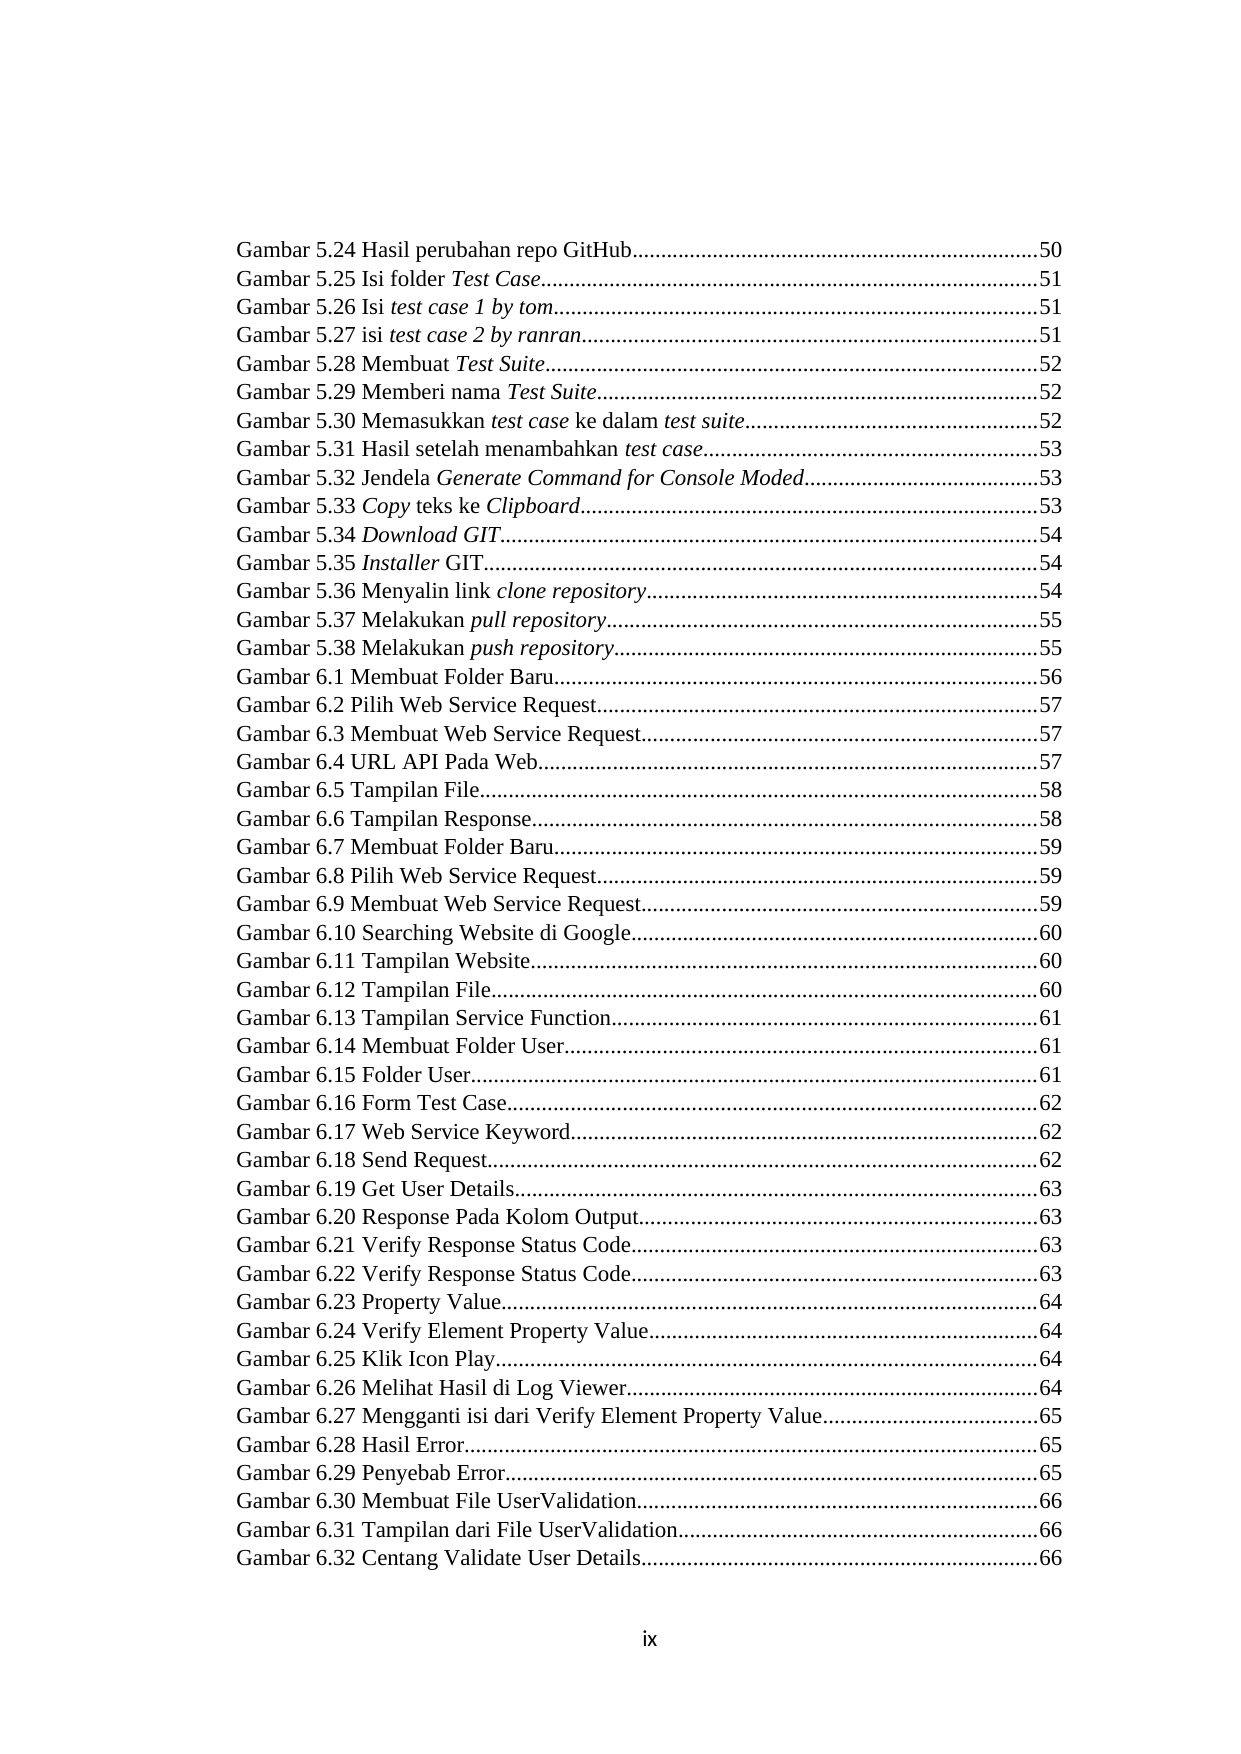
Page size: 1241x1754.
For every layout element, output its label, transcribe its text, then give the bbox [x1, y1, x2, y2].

text Gambar 6.10 Searching Website di Google 60 [236, 919, 1063, 945]
text Gambar 6.27 Mengganti isi dari Verify Element Property Value 65 [236, 1402, 1063, 1428]
text Gambar 6.31 Tampilan dari File UserValidation 66 [236, 1516, 1063, 1542]
text Gambar 6.12 Tampilan File 60 [236, 976, 1063, 1002]
text Gambar 6.1 Membuat Folder Baru 56 [236, 663, 1063, 689]
text Gambar 6.29 Penyebab Error 65 [236, 1459, 1063, 1485]
text Gambar 6.32 Centang Validate User Details 66 [236, 1544, 1063, 1571]
text Gambar 6.28 Hasil Error 65 [236, 1431, 1063, 1457]
text Gambar 6.23 Property Value 64 [236, 1288, 1063, 1315]
text Gambar 5.32 Jendela Generate Command for Console Moded 53 [236, 464, 1063, 490]
text Gambar 5.37 Melakukan pull repository 55 [236, 606, 1063, 632]
text Gambar 6.30 Membuat File UserValidation 66 [236, 1487, 1063, 1514]
text Gambar 6.24 Verify Element Property Value 64 [236, 1317, 1063, 1343]
text Gambar 6.16 Form Test Case 62 [236, 1089, 1063, 1116]
text Gambar 5.31 Hasil setelah menambahkan test case 53 [236, 435, 1063, 462]
text Gambar 6.14 Membuat Folder User 61 [236, 1032, 1063, 1059]
text Gambar 5.28 Membuat Test Suite 52 [236, 350, 1063, 376]
text Gambar 5.34 Download GIT 54 [236, 521, 1063, 547]
text Gambar 6.20 Response Pada Kolom Output 63 [236, 1203, 1063, 1229]
text Gambar 6.17 Web Service Keyword 62 [236, 1118, 1063, 1144]
text Gambar 6.11 Tampilan Website 60 [236, 947, 1063, 973]
text Gambar 6.18 Send Request 62 [236, 1146, 1063, 1173]
text Gambar 6.9 Membuat Web Service Request 59 [236, 890, 1063, 917]
text Gambar 5.36 Menyalin link clone repository 54 [236, 577, 1063, 604]
text Gambar 5.29 Memberi nama Test Suite 52 [236, 378, 1063, 405]
text Gambar 5.25 Isi folder Test Case 51 [236, 265, 1063, 291]
text Gambar 5.38 Melakukan push repository 55 [236, 634, 1063, 661]
text Gambar 6.7 Membuat Folder Baru 59 [236, 833, 1063, 860]
text Gambar 6.2 Pilih Web Service Request 57 [236, 691, 1063, 718]
text Gambar 5.27 isi test case 2 by ranran 51 [236, 322, 1063, 348]
text Gambar 5.30 Memasukkan test case ke dalam test suite 52 [236, 407, 1063, 433]
text Gambar 6.25 Klik Icon Play 64 [236, 1345, 1063, 1372]
text Gambar 6.8 Pilih Web Service Request 59 [236, 862, 1063, 888]
text Gambar 6.26 Melihat Hasil di Log Viewer 64 [236, 1374, 1063, 1400]
text Gambar 6.5 Tampilan File 58 [236, 777, 1063, 803]
text Gambar 6.13 Tampilan Service Function 61 [236, 1004, 1063, 1030]
text Gambar 5.33 Copy teks ke Clipboard 53 [236, 492, 1063, 518]
text Gambar 6.21 Verify Response Status Code 63 [236, 1232, 1063, 1258]
text Gambar 6.3 Membuat Web Service Request 57 [236, 720, 1063, 746]
text Gambar 5.35 Installer GIT 54 [236, 549, 1063, 575]
text Gambar 6.4 URL API Pada Web 57 [236, 748, 1063, 774]
text Gambar 6.15 Folder User 61 [236, 1061, 1063, 1087]
text Gambar 6.19 Get User Details 63 [236, 1175, 1063, 1201]
text Gambar 6.22 Verify Response Status Code 63 [236, 1260, 1063, 1286]
text Gambar 6.6 Tampilan Response 58 [236, 805, 1063, 831]
text Gambar 5.24 Hasil perubahan repo GitHub 50 [236, 236, 1063, 263]
text Gambar 5.26 Isi test case 1 by tom 51 [236, 293, 1063, 319]
